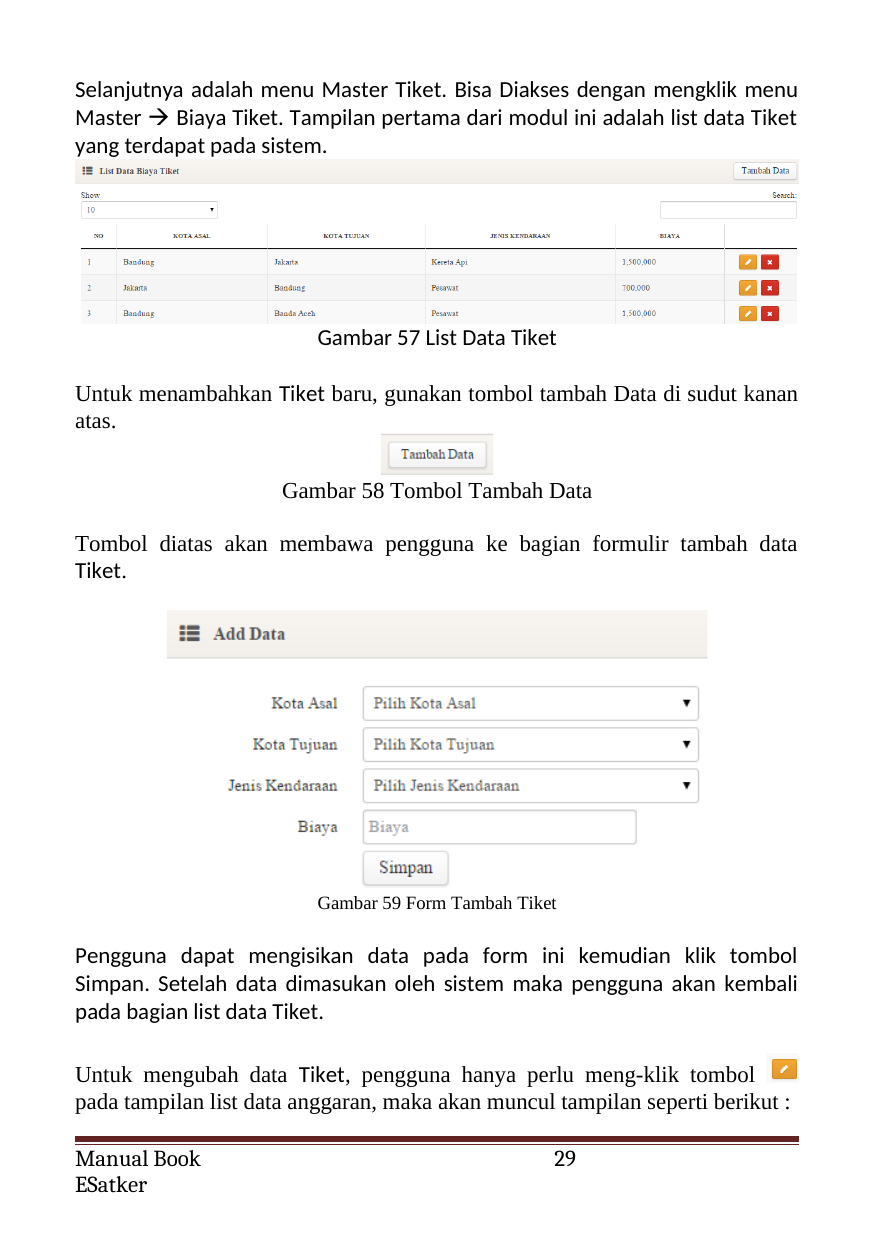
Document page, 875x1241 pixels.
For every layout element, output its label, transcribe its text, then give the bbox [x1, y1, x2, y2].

list Tombol diatas akan membawa pengguna ke bagian formulir tambah data Tiket. [75, 530, 799, 584]
list Pengguna dapat mengisikan data pada form ini kemudian klik tombol Simpan. Setelah data dimasukan oleh sistem maka pengguna akan kembali pada bagian list data Tiket. [75, 941, 799, 1025]
picture [166, 610, 708, 892]
list Gambar 58 Tombol Tambah Data [75, 477, 799, 504]
picture [380, 433, 494, 478]
list Gambar 57 List Data Tiket [75, 324, 799, 352]
text Selanjutnya adalah menu Master Tiket. Bisa Diakses dengan mengklik menu Master Biaya Tiket. Tampilan pertama dari modul ini adalah list data Tiket yang terdapat pada sistem. [75, 75, 799, 159]
picture [75, 159, 799, 324]
list Untuk mengubah data Tiket, pengguna hanya perlu meng-klik tombol pada tampilan list data anggaran, maka akan muncul tampilan seperti berikut : [75, 1053, 799, 1114]
text Gambar 59 Form Tambah Tiket [75, 892, 799, 913]
picture [766, 1053, 799, 1083]
list Untuk menambahkan Tiket baru, gunakan tombol tambah Data di sudut kanan atas. [75, 379, 799, 434]
